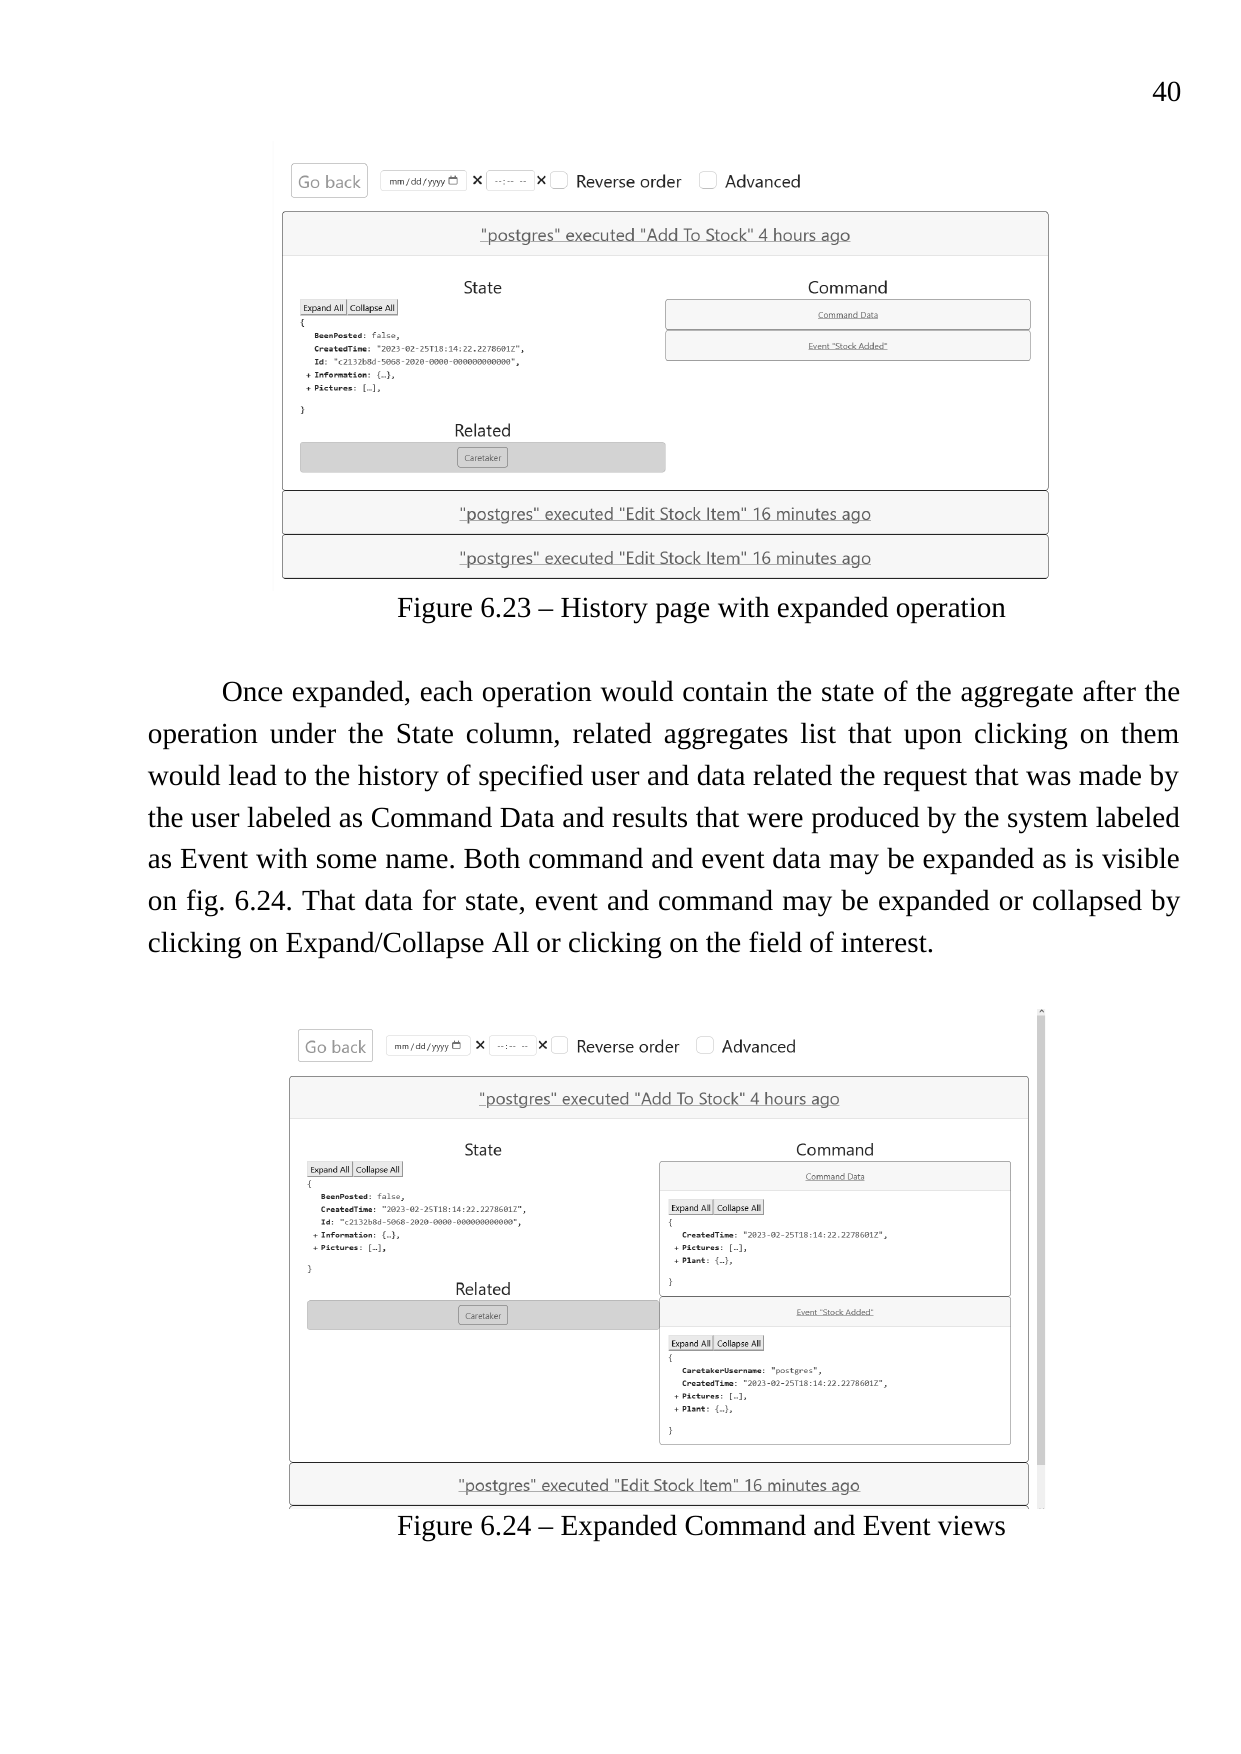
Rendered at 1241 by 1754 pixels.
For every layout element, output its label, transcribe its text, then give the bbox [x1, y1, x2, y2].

picture [283, 1009, 1046, 1509]
text Figure 6.24 – Expanded Command and Event views [148, 1508, 1181, 1584]
text Figure 6.23 – History page with expanded operation [148, 590, 1181, 624]
text Once expanded, each operation would contain the state of the aggregate after the operation under the State column, related aggregates list that upon clicking on them would lead to the history of specified user and data related the request that was made by the user labeled as Command Data and results that were produced by the system labeled as Event with some name. Both command and event data may be expanded as is visible on fig. 6.24. That data for state, event and command may be expanded or collapsed by clicking on Expand/Collapse All or clicking on the field of interest. [148, 674, 1181, 959]
picture [272, 141, 1057, 591]
